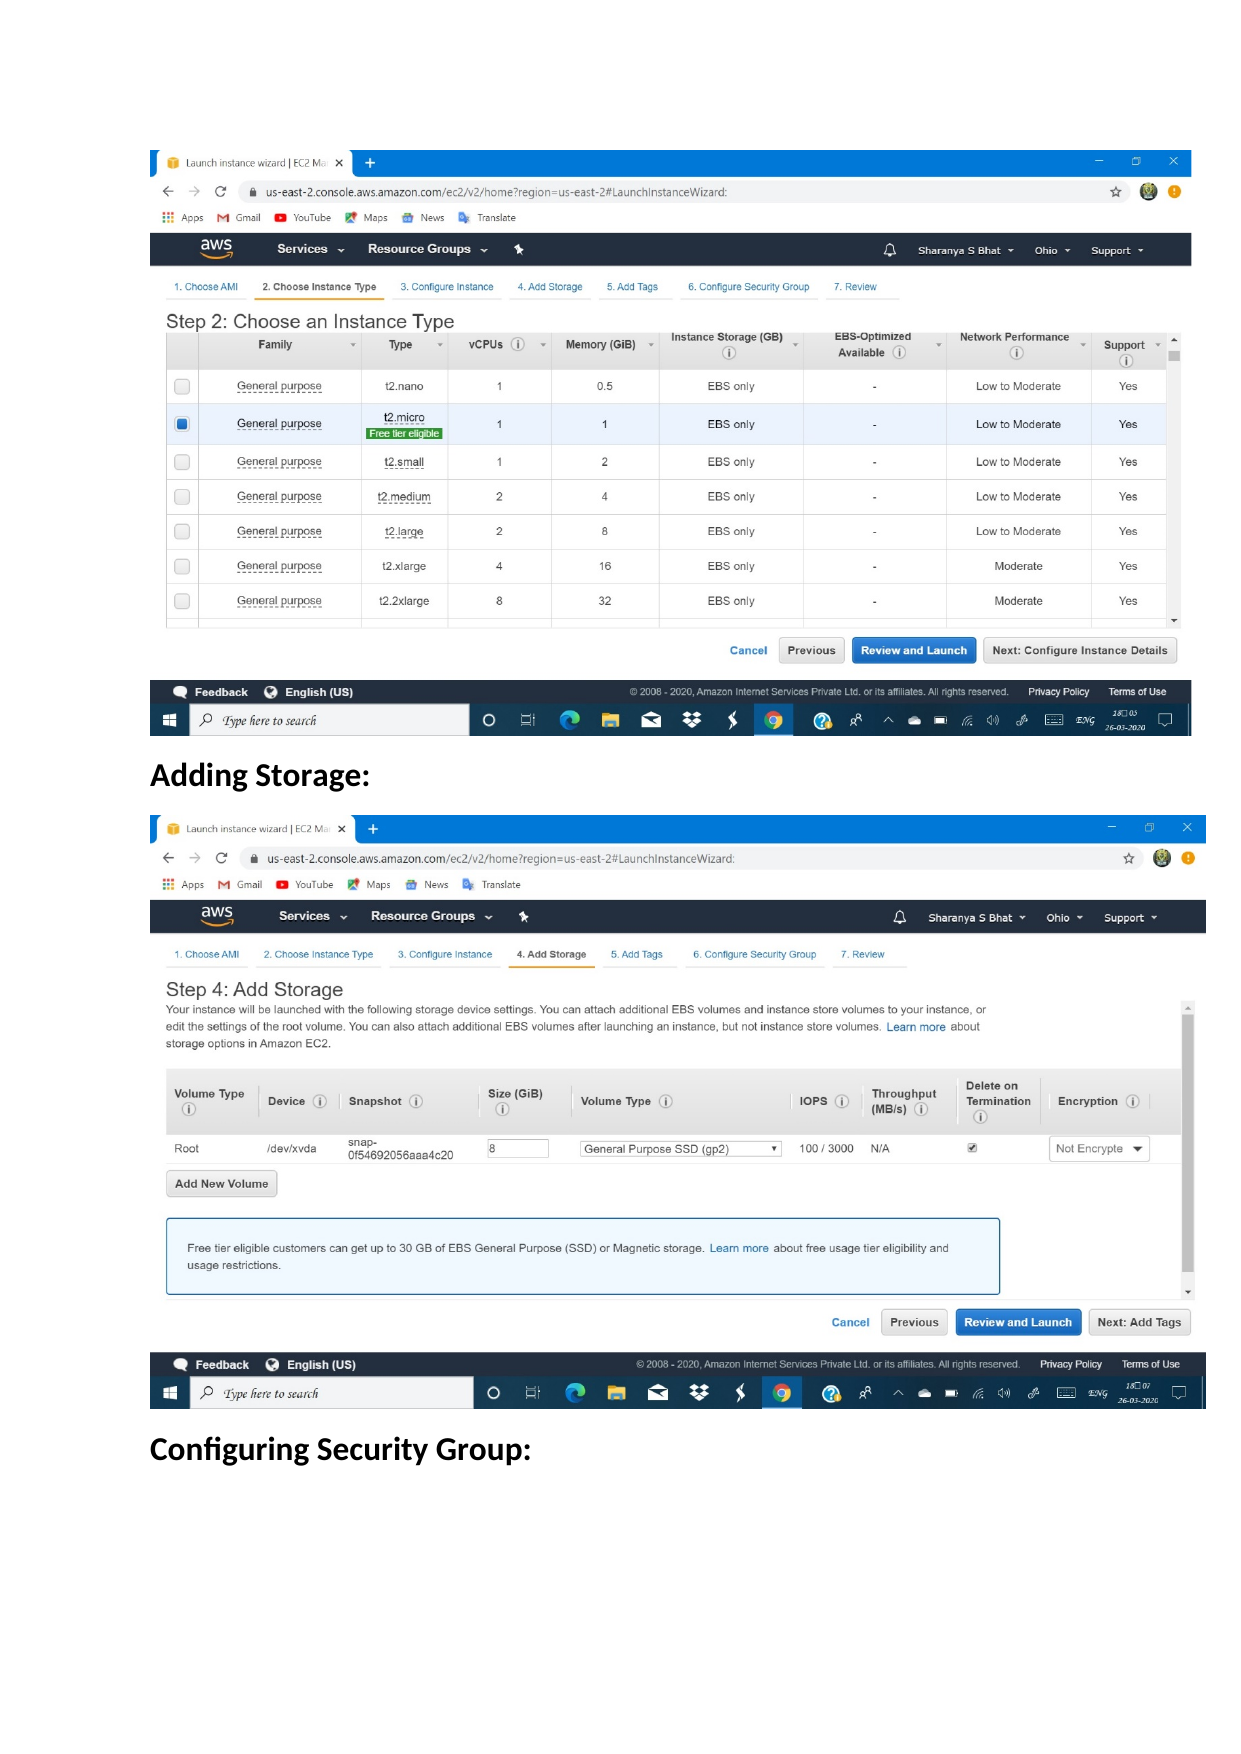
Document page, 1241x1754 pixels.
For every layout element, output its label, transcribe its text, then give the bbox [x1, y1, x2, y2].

text Configuring Security Group: [150, 1428, 1090, 1469]
text Adding Storage: [150, 754, 1090, 795]
picture [150, 150, 1192, 736]
picture [150, 815, 1206, 1409]
